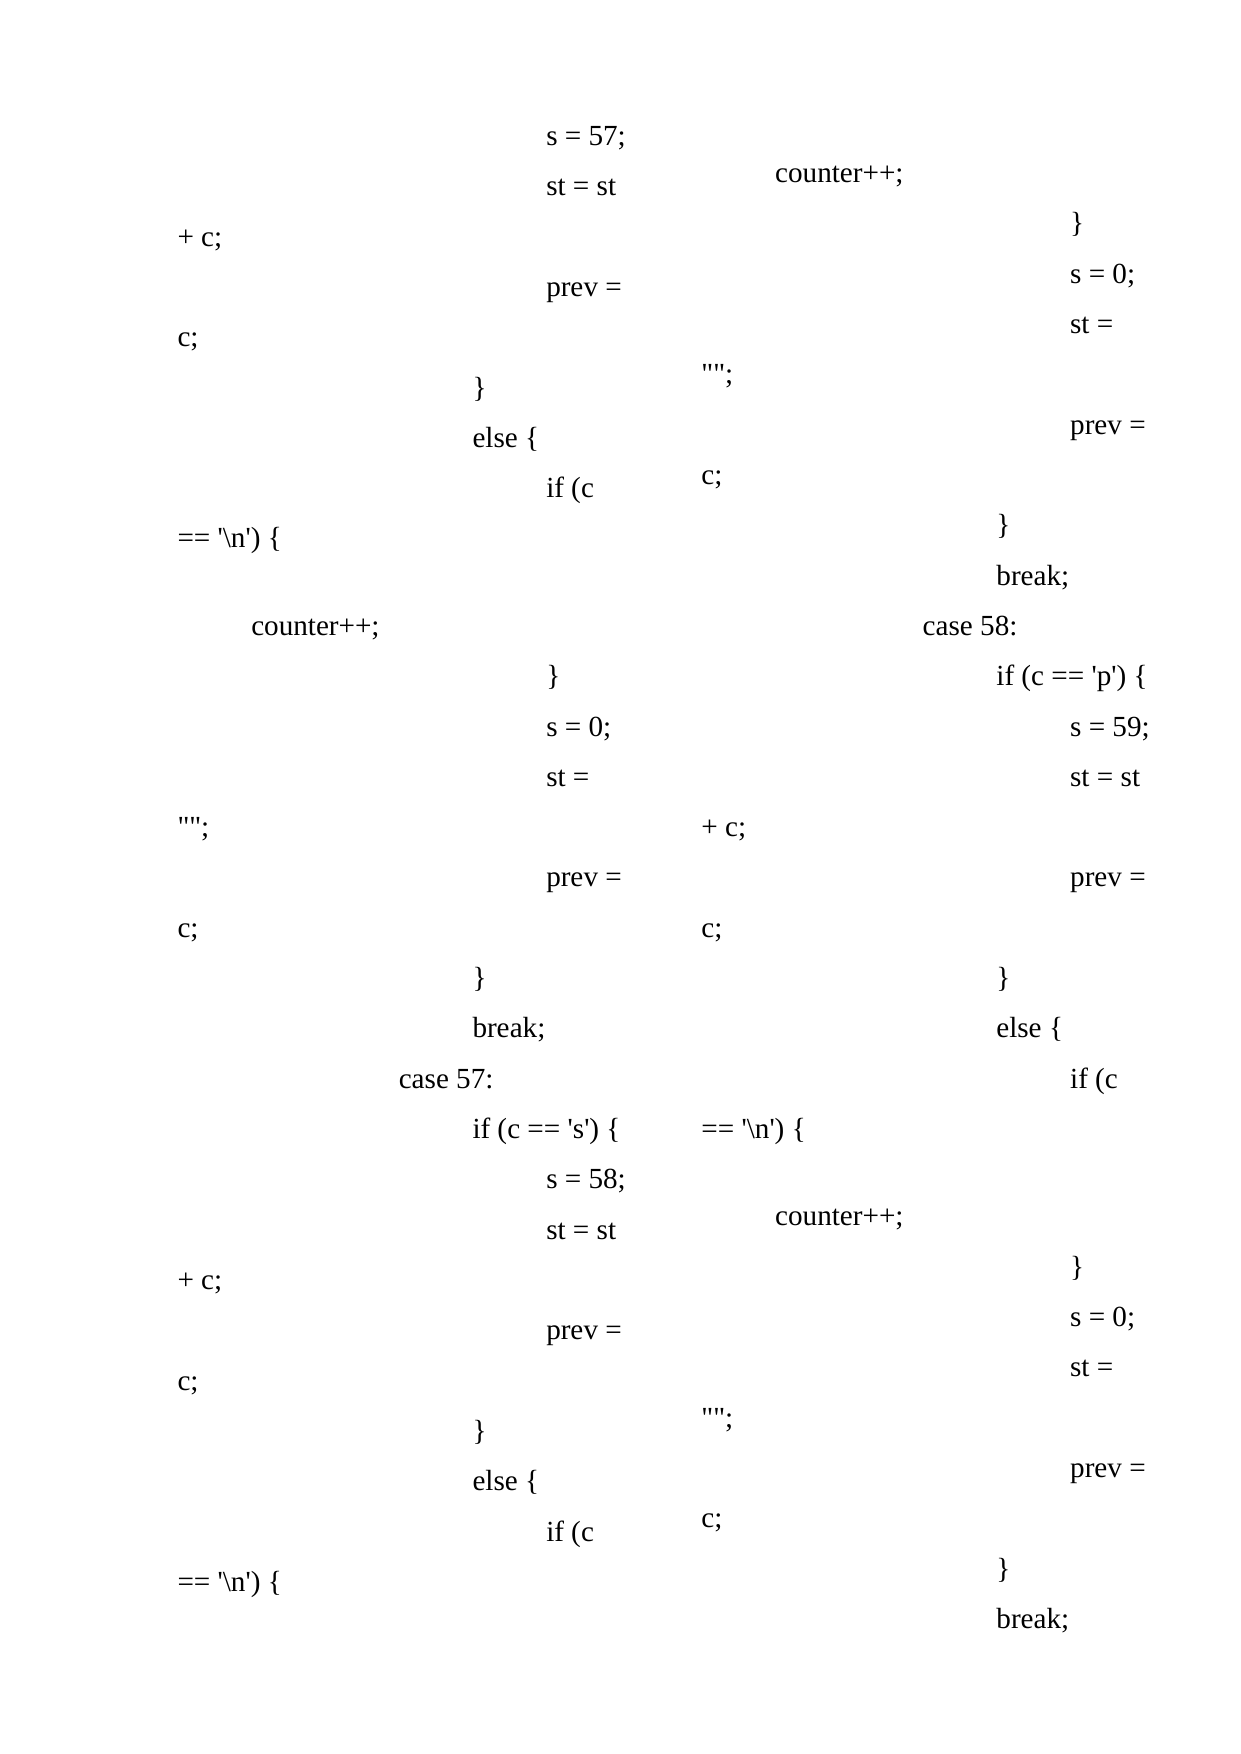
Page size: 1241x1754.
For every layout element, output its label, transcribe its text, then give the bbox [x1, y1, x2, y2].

text st = st + c; [177, 168, 628, 252]
text else { [177, 420, 628, 453]
text counter++; [701, 118, 1152, 189]
text break; [701, 1601, 1152, 1634]
text st = st + c; [177, 1212, 628, 1296]
text st = ""; [701, 306, 1152, 390]
text s = 59; [701, 709, 1152, 742]
text prev = c; [177, 269, 628, 353]
text s = 57; [177, 118, 628, 152]
text } [701, 1551, 1152, 1584]
text counter++; [701, 1161, 1152, 1232]
text prev = c; [701, 859, 1152, 943]
text if (c == 'p') { [701, 658, 1152, 692]
text } [701, 507, 1152, 541]
text } [701, 1249, 1152, 1282]
text counter++; [177, 571, 628, 642]
text } [701, 206, 1152, 239]
text break; [701, 558, 1152, 591]
text else { [701, 1011, 1152, 1044]
text s = 0; [701, 1299, 1152, 1333]
text case 57: [177, 1061, 628, 1094]
text st = ""; [177, 759, 628, 843]
text if (c == 's') { [177, 1111, 628, 1145]
text prev = c; [701, 407, 1152, 491]
text prev = c; [701, 1450, 1152, 1534]
text prev = c; [177, 859, 628, 943]
text prev = c; [177, 1312, 628, 1396]
text st = st + c; [701, 759, 1152, 843]
text s = 58; [177, 1161, 628, 1195]
text } [177, 1413, 628, 1447]
text s = 0; [701, 256, 1152, 289]
text st = ""; [701, 1349, 1152, 1433]
text if (c == '\n') { [177, 1514, 628, 1597]
text if (c == '\n') { [177, 470, 628, 554]
text } [177, 960, 628, 994]
text s = 0; [177, 709, 628, 742]
text } [177, 370, 628, 403]
text case 58: [701, 608, 1152, 642]
text } [701, 960, 1152, 994]
text if (c == '\n') { [701, 1061, 1152, 1145]
text } [177, 658, 628, 692]
text break; [177, 1011, 628, 1044]
text else { [177, 1463, 628, 1497]
